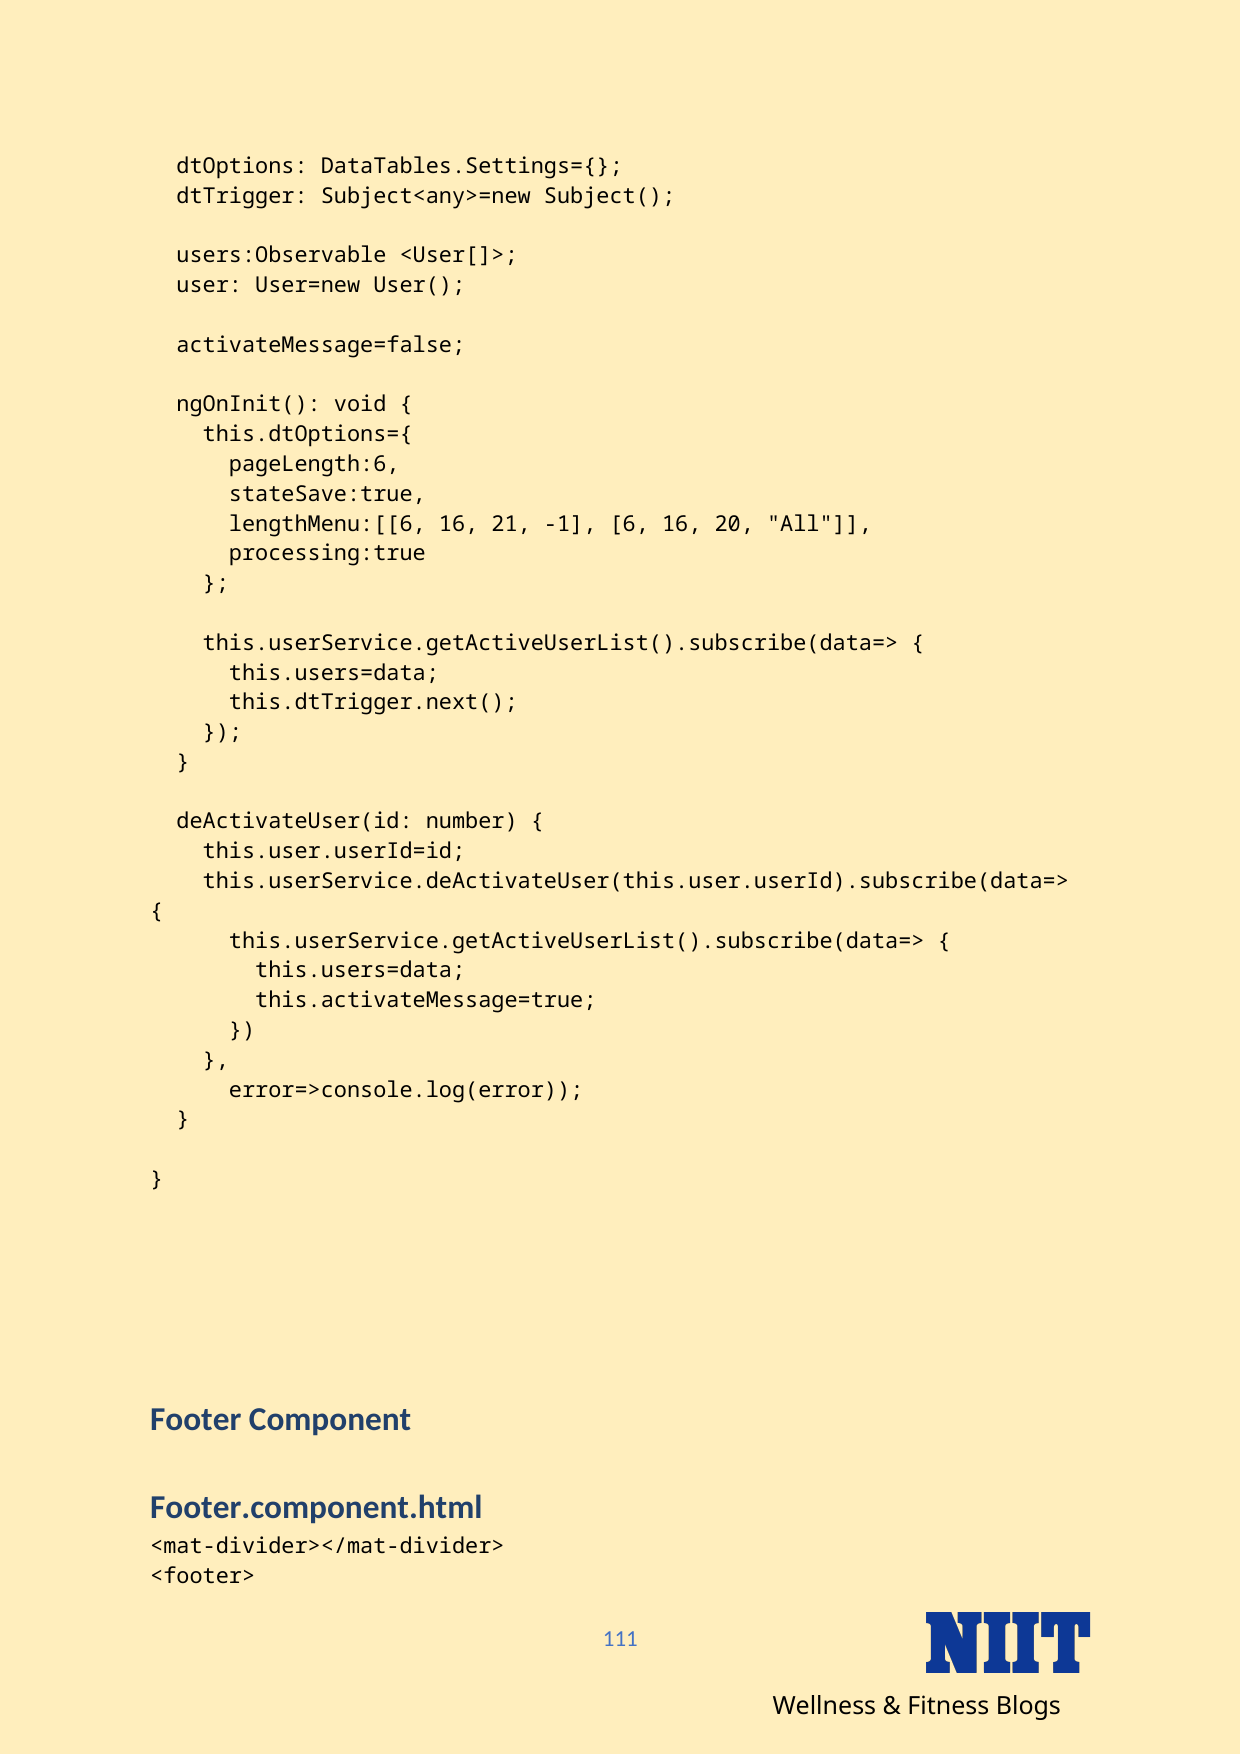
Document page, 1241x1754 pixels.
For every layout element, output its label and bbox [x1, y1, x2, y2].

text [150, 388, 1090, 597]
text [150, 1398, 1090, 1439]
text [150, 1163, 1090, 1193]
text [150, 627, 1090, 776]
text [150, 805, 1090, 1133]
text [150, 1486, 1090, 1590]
picture [926, 1612, 1091, 1673]
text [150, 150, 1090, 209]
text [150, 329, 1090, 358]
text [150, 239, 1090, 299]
